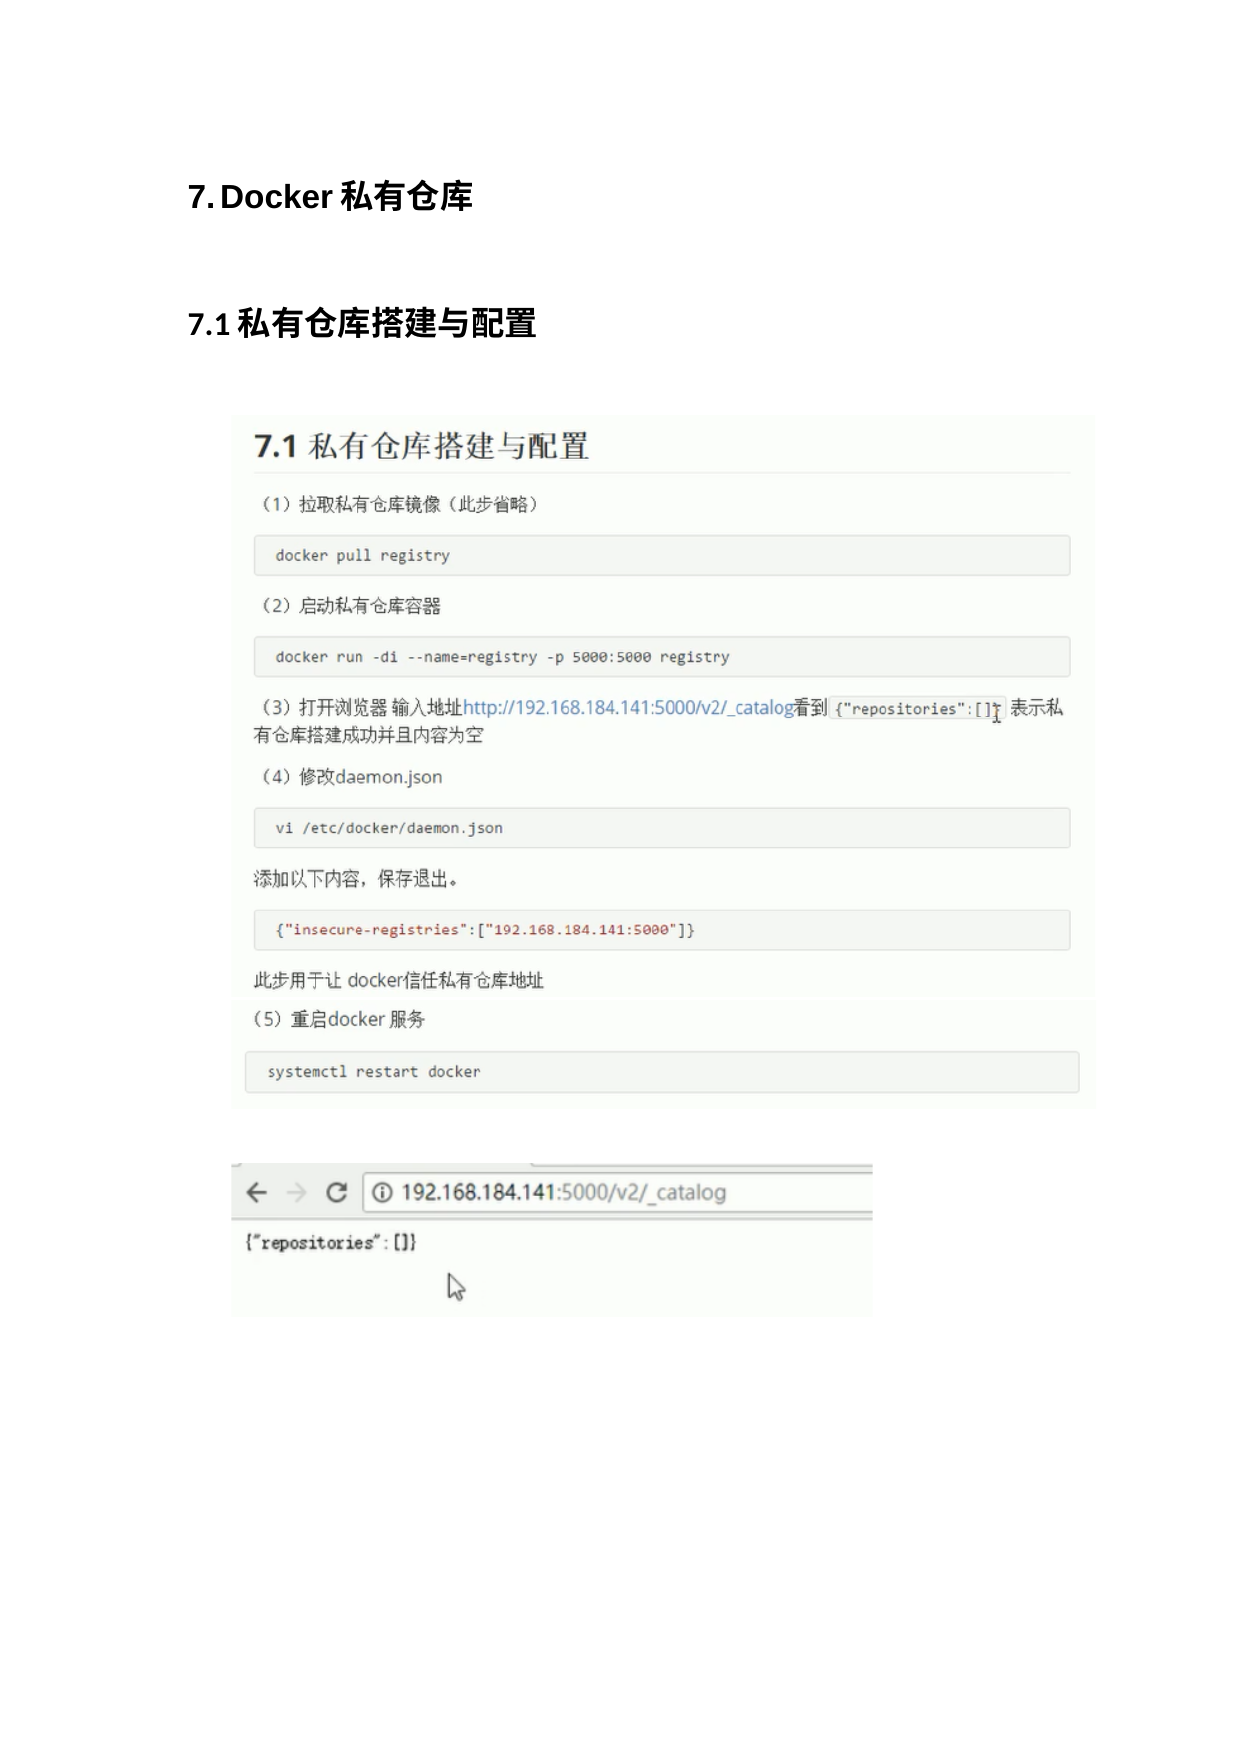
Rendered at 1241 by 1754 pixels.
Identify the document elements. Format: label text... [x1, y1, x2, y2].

subtitle 私有仓库搭建与配置 [187, 289, 1053, 354]
picture [231, 415, 1096, 997]
subtitle Docker私有仓库 [187, 162, 1053, 227]
picture [231, 1000, 1097, 1109]
picture [231, 1163, 873, 1317]
